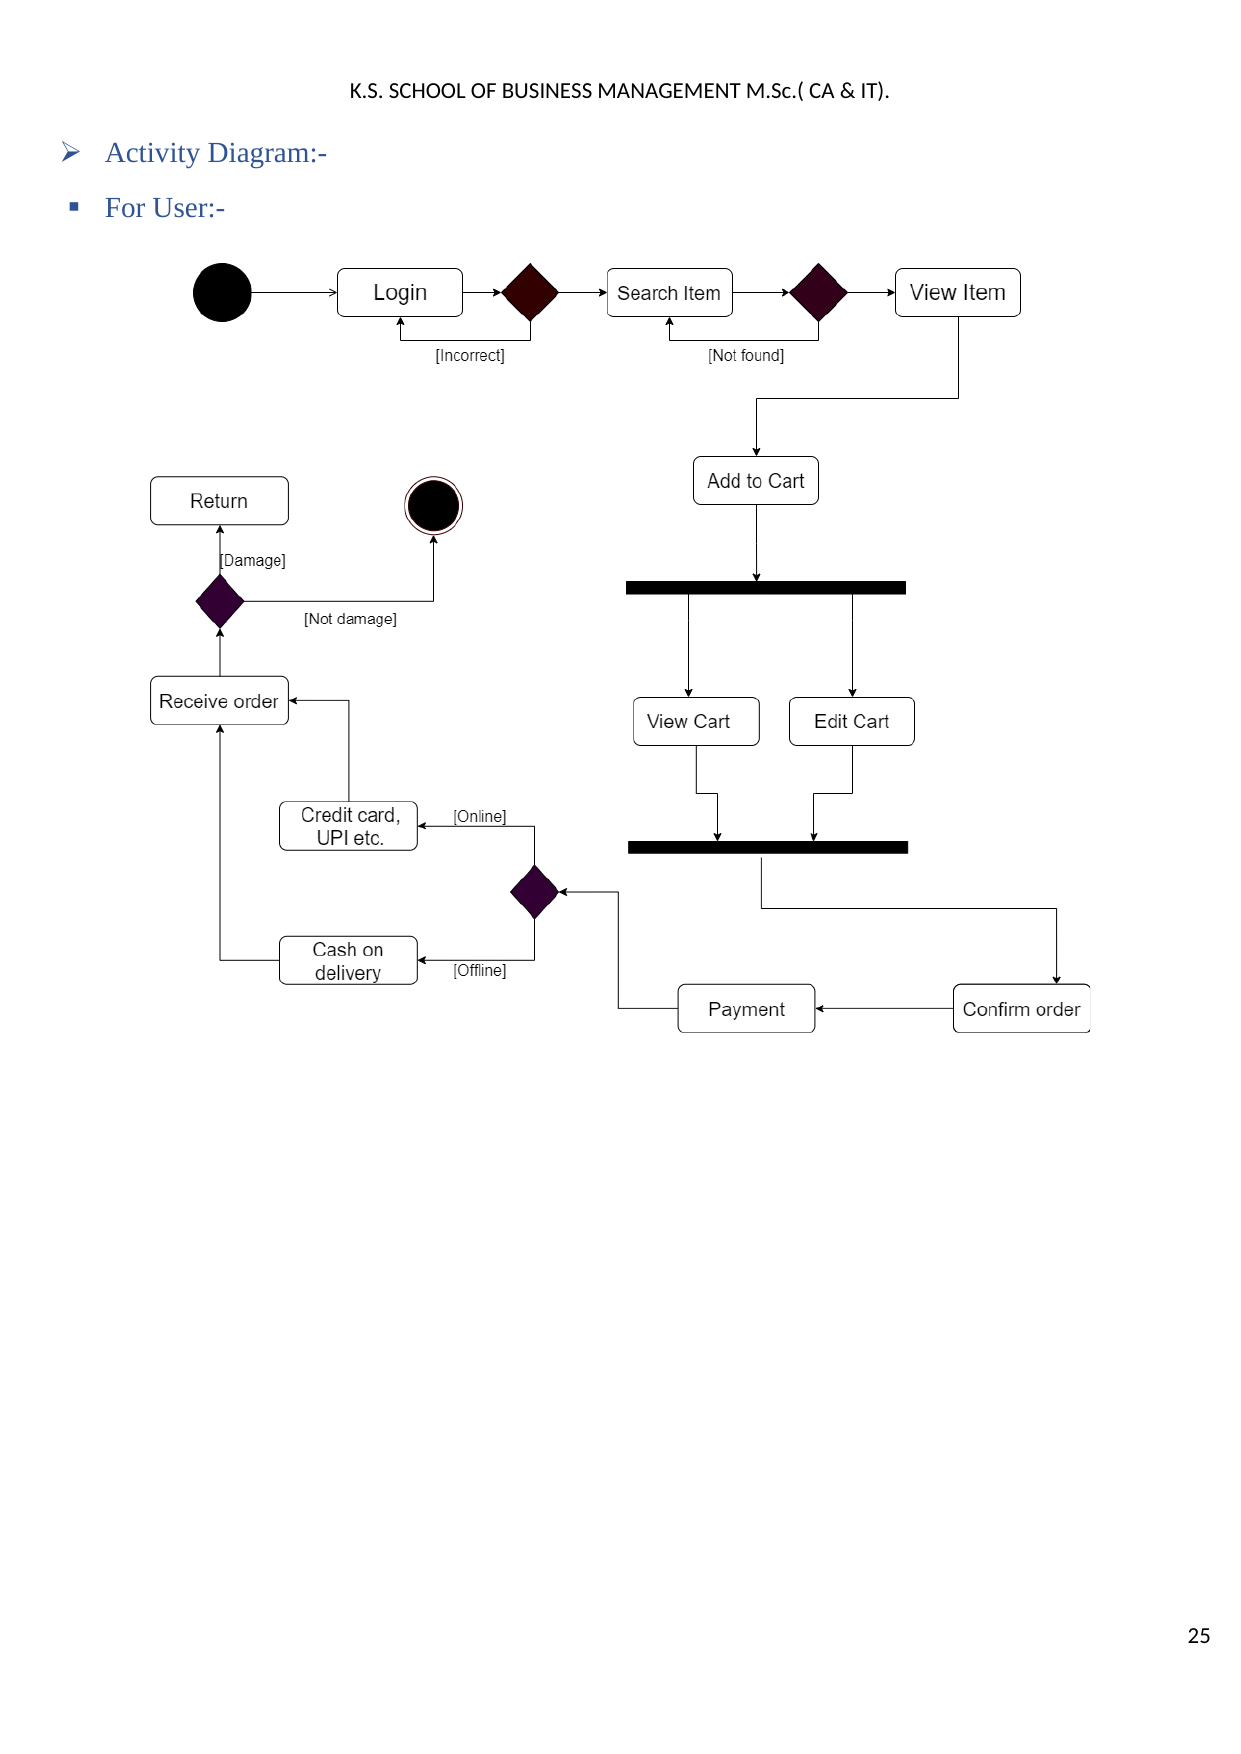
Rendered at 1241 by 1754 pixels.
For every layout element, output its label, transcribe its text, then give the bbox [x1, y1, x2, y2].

picture [150, 263, 1091, 1033]
subtitle Activity Diagram:- [59, 135, 1181, 168]
subtitle For User:- [67, 190, 1181, 224]
